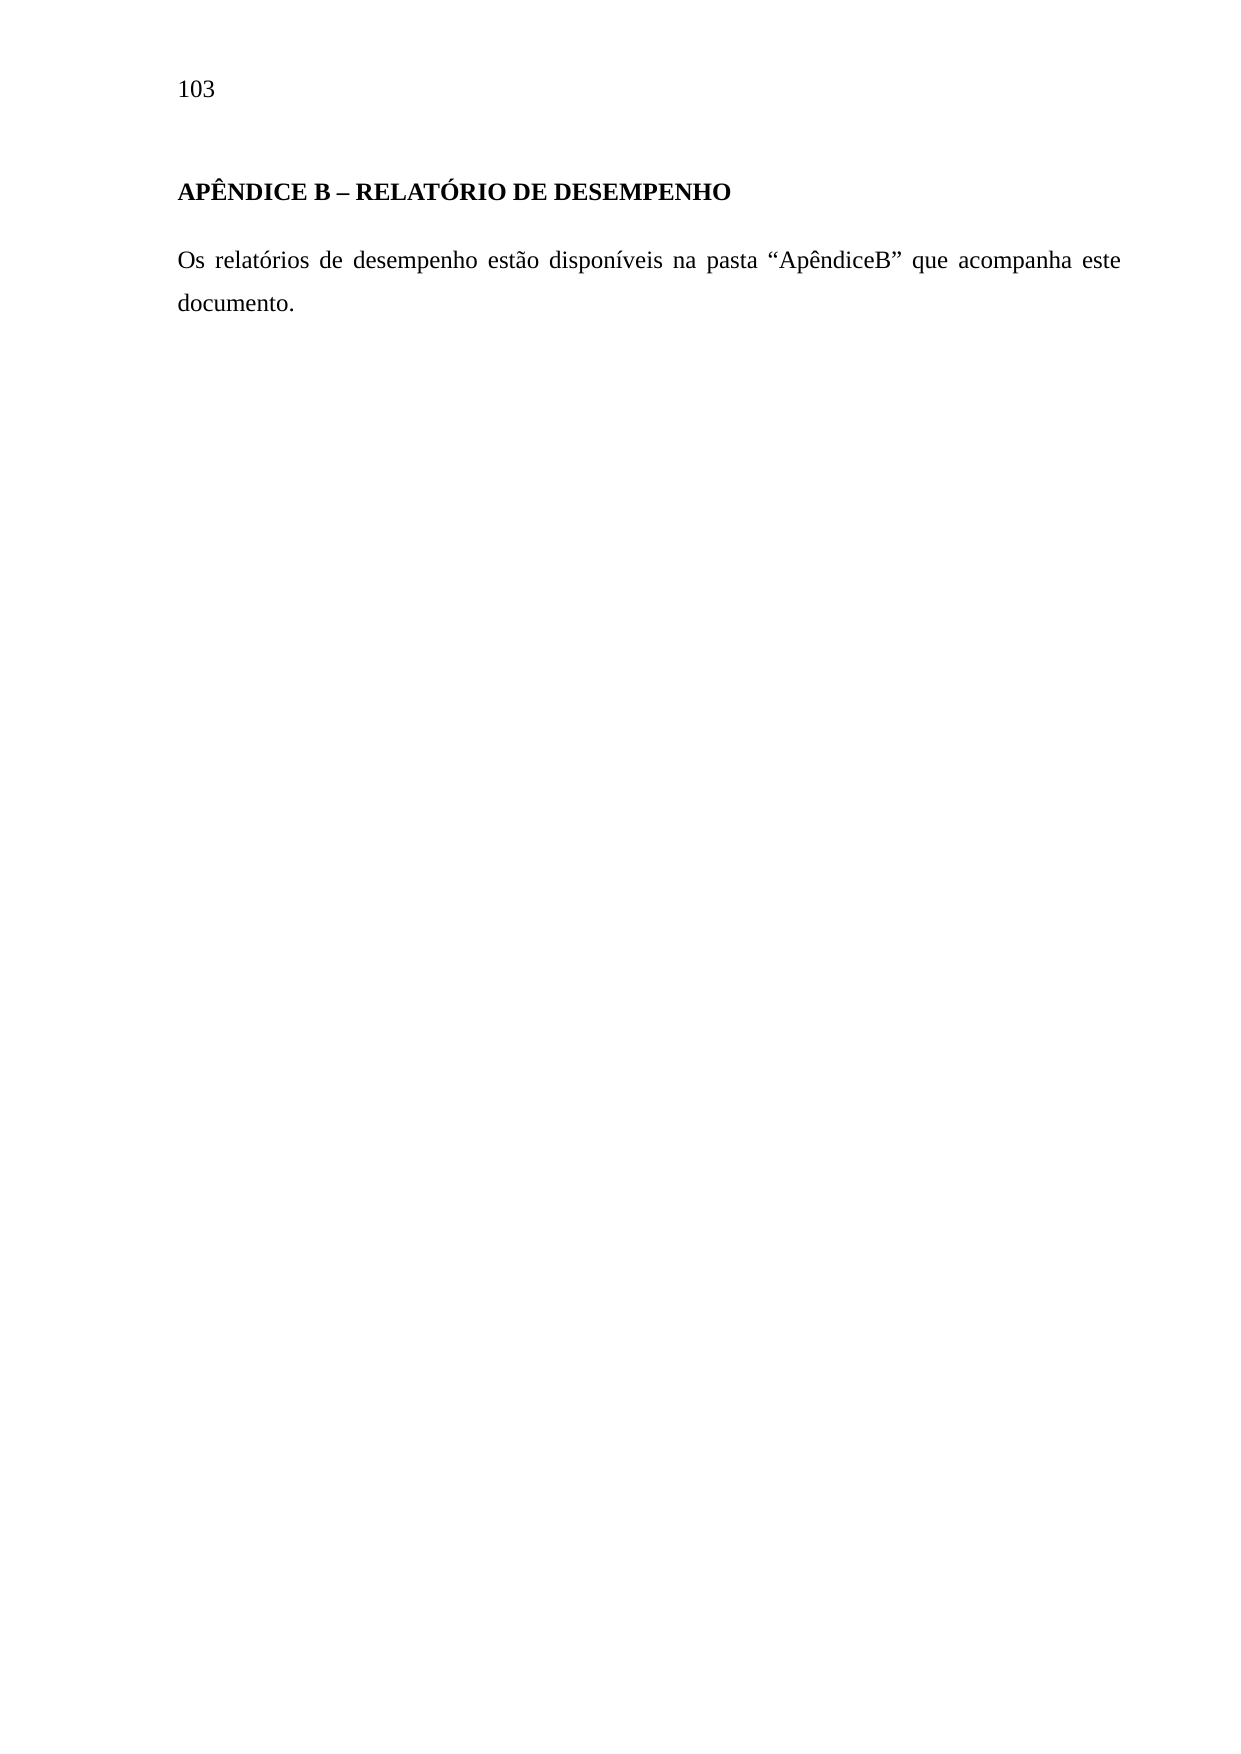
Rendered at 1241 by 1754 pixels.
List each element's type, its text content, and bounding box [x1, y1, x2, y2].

subtitle APÊNDICE B – RELATÓRIO DE DESEMPENHO [177, 177, 1122, 206]
text Os relatórios de desempenho estão disponíveis na pasta “ApêndiceB” que acompanha este documento. [177, 245, 1122, 317]
